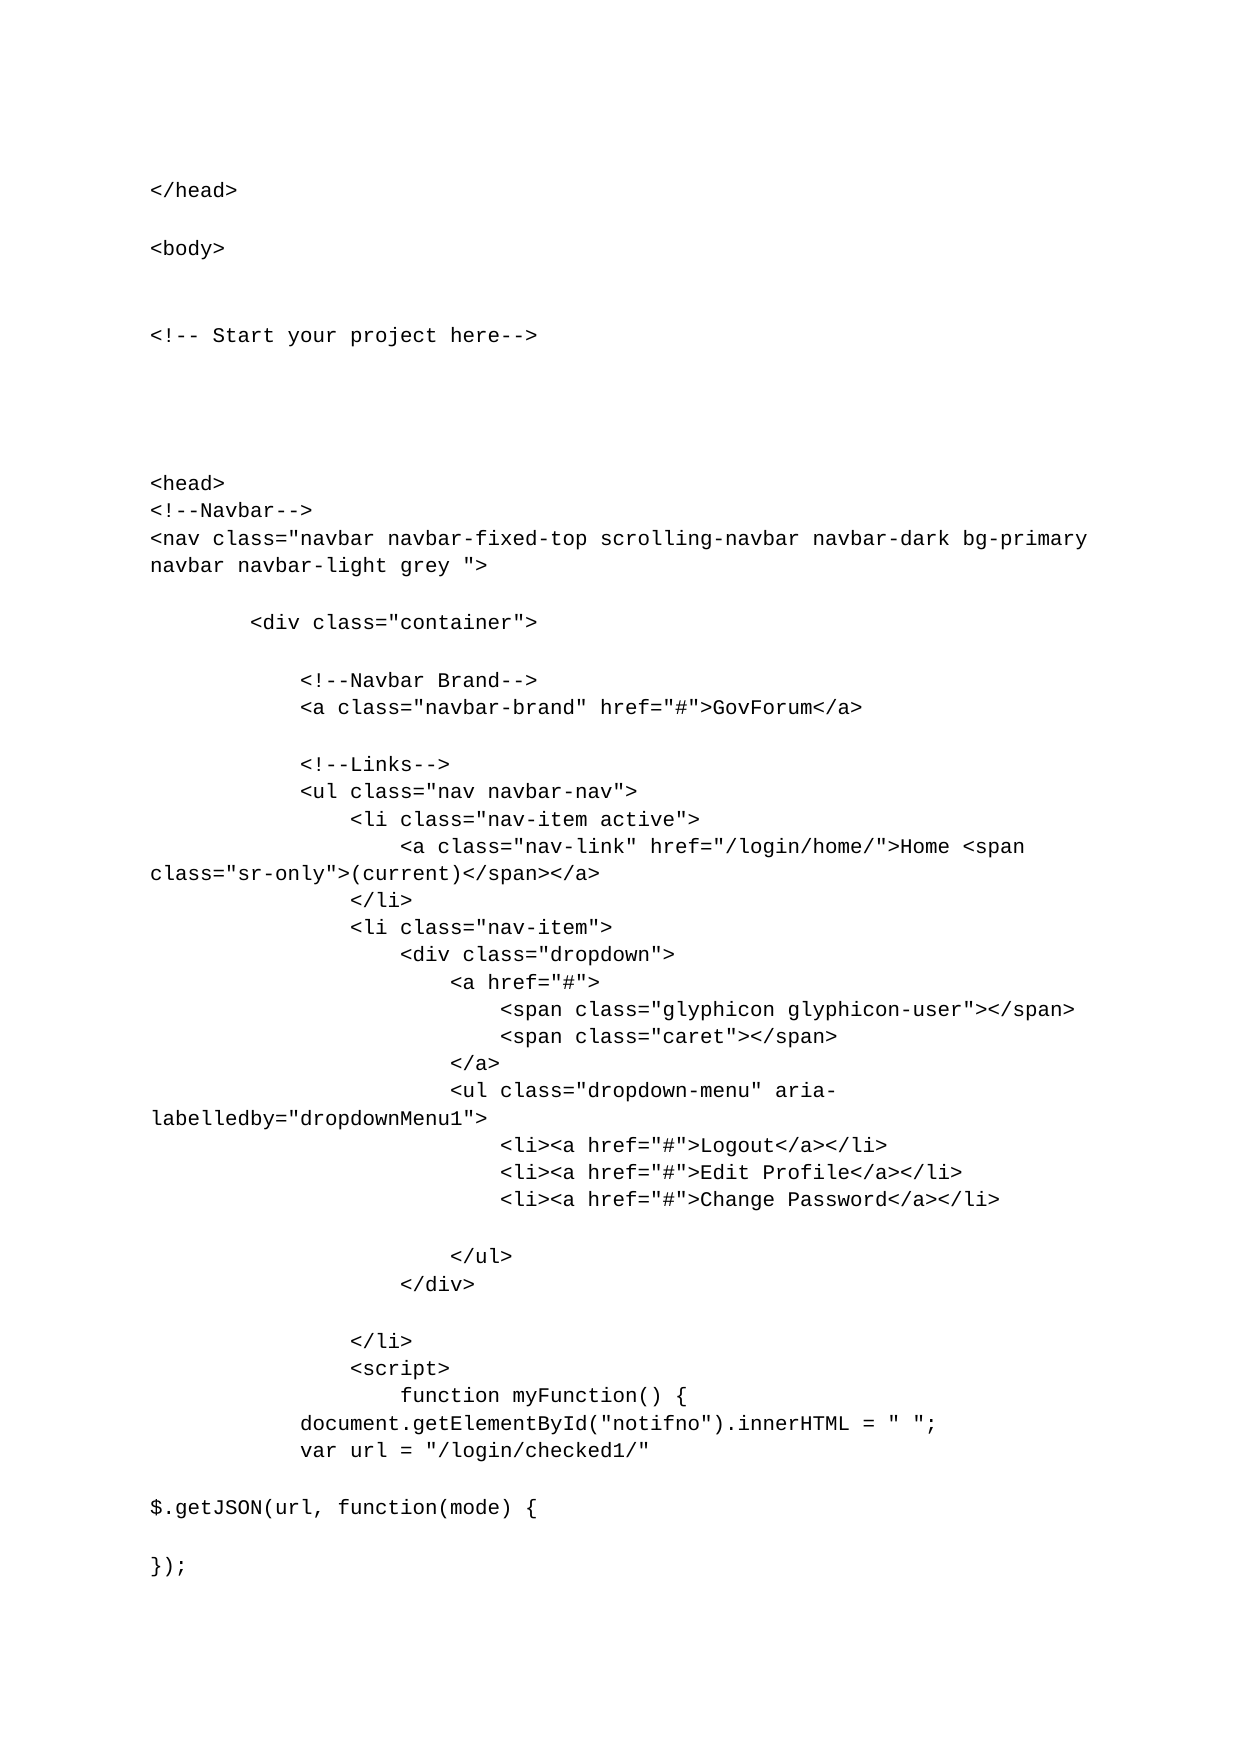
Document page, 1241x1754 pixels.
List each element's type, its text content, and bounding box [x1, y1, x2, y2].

text $.getJSON(url, function(mode) { [150, 1497, 1090, 1521]
text <a class="navbar-brand" href="#">GovForum</a> [150, 697, 1090, 720]
text </head> [150, 180, 1090, 204]
text <li><a href="#">Logout</a></li> [150, 1135, 1090, 1158]
text </ul> [150, 1247, 1090, 1270]
text <!--Links--> [150, 754, 1090, 778]
text <ul class="nav navbar-nav"> [150, 781, 1090, 805]
text <li><a href="#">Change Password</a></li> [150, 1189, 1090, 1213]
text <div class="container"> [150, 612, 1090, 636]
text <span class="glyphicon glyphicon-user"></span> [150, 999, 1090, 1022]
text <nav class="navbar navbar-fixed-top scrolling-navbar navbar-dark bg-primary navbar navbar-light grey "> [150, 528, 1090, 578]
text <span class="caret"></span> [150, 1026, 1090, 1050]
text <li class="nav-item"> [150, 917, 1090, 941]
text document.getElementById("notifno").innerHTML = " "; [150, 1413, 1090, 1436]
text <script> [150, 1358, 1090, 1382]
text </li> [150, 890, 1090, 914]
text </li> [150, 1331, 1090, 1355]
text function myFunction() { [150, 1386, 1090, 1409]
text <li><a href="#">Edit Profile</a></li> [150, 1162, 1090, 1186]
text <li class="nav-item active"> [150, 808, 1090, 832]
text var url = "/login/checked1/" [150, 1440, 1090, 1463]
text <a href="#"> [150, 972, 1090, 995]
text <ul class="dropdown-menu" aria-labelledby="dropdownMenu1"> [150, 1080, 1090, 1131]
text <div class="dropdown"> [150, 944, 1090, 968]
text <a class="nav-link" href="/login/home/">Home <span class="sr-only">(current)</span></a> [150, 836, 1090, 887]
text </a> [150, 1053, 1090, 1077]
text <!--Navbar--> [150, 500, 1090, 524]
text }); [150, 1555, 1090, 1578]
text <!-- Start your project here--> [150, 325, 1090, 349]
text <body> [150, 238, 1090, 261]
text <head> [150, 473, 1090, 497]
text <!--Navbar Brand--> [150, 669, 1090, 693]
text </div> [150, 1274, 1090, 1297]
